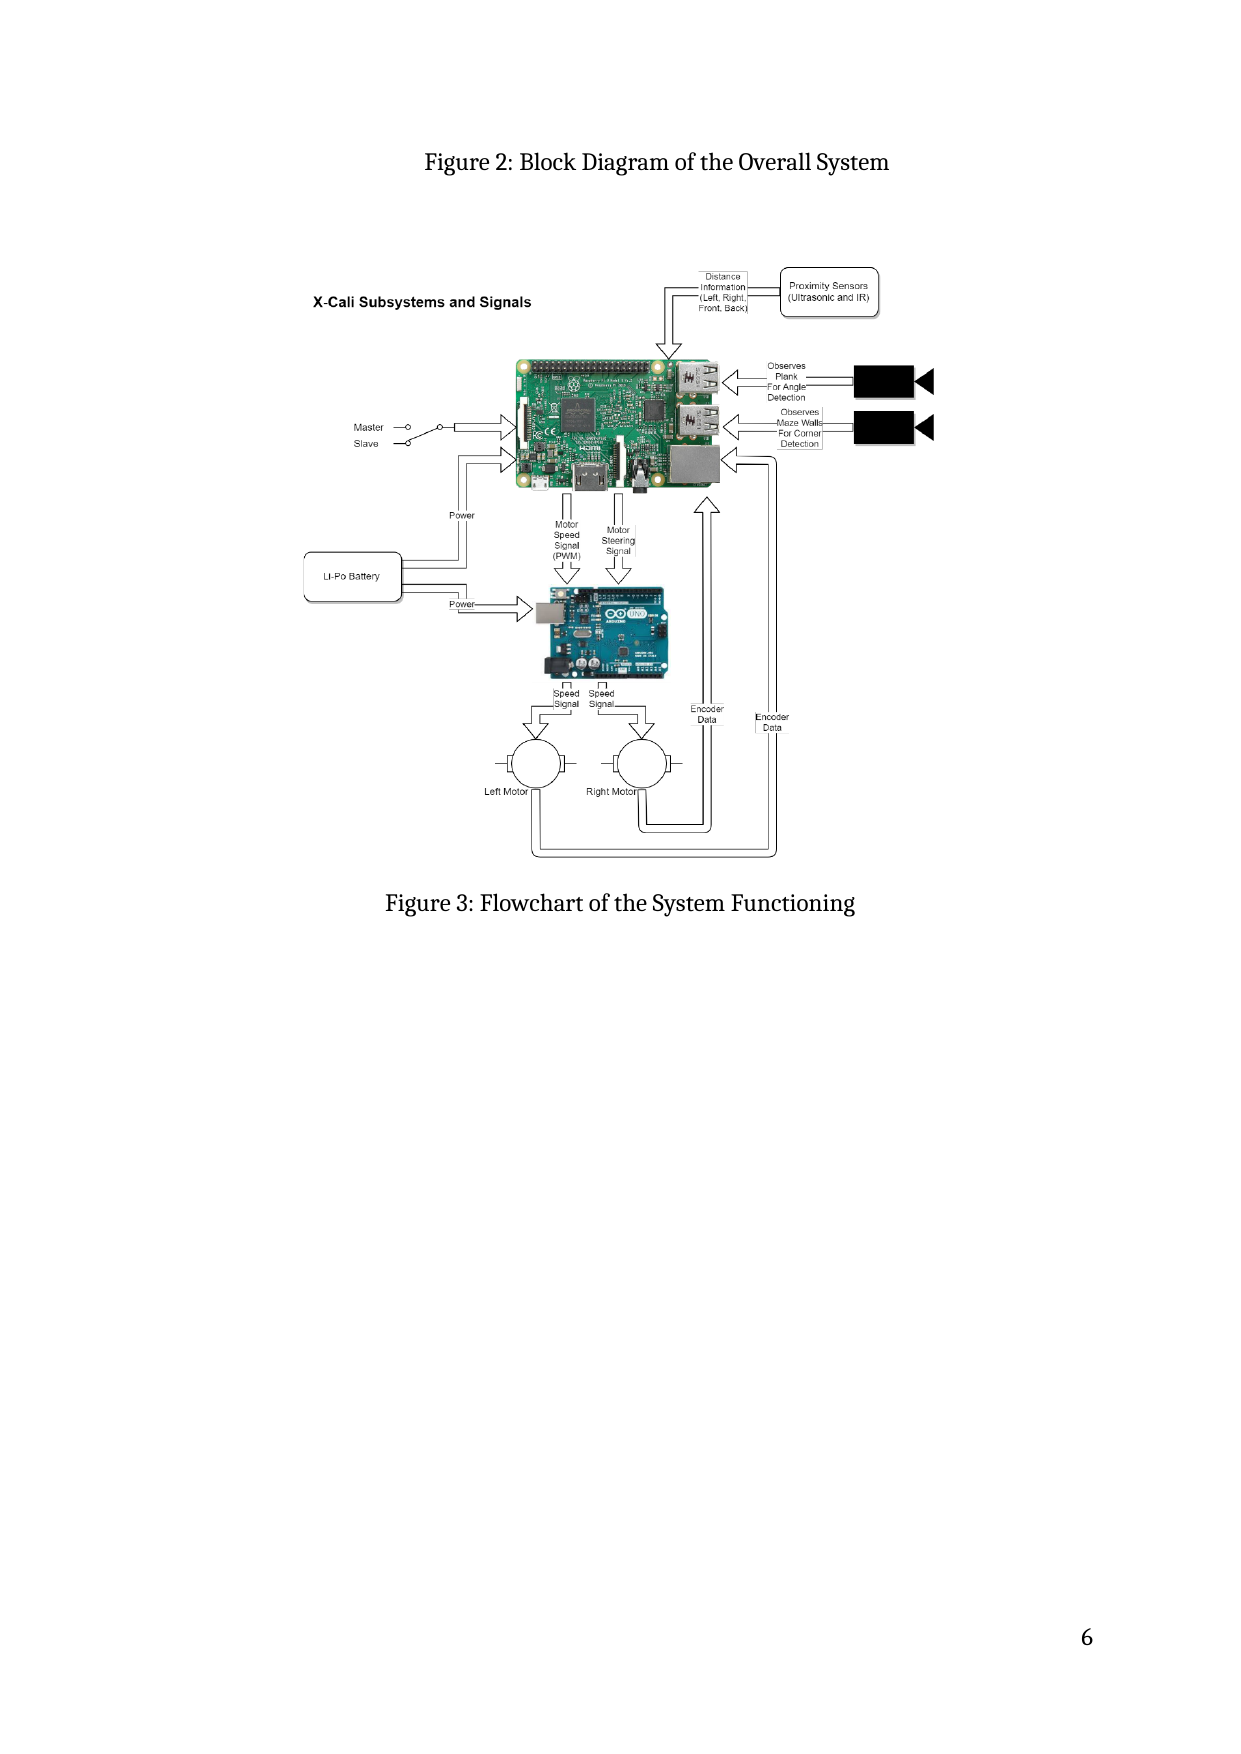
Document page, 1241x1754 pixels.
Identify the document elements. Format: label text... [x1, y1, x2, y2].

picture [303, 267, 937, 858]
text Figure 2: Block Diagram of the Overall System [148, 148, 1093, 176]
text Figure 3: Flowchart of the System Functioning [148, 889, 1093, 918]
